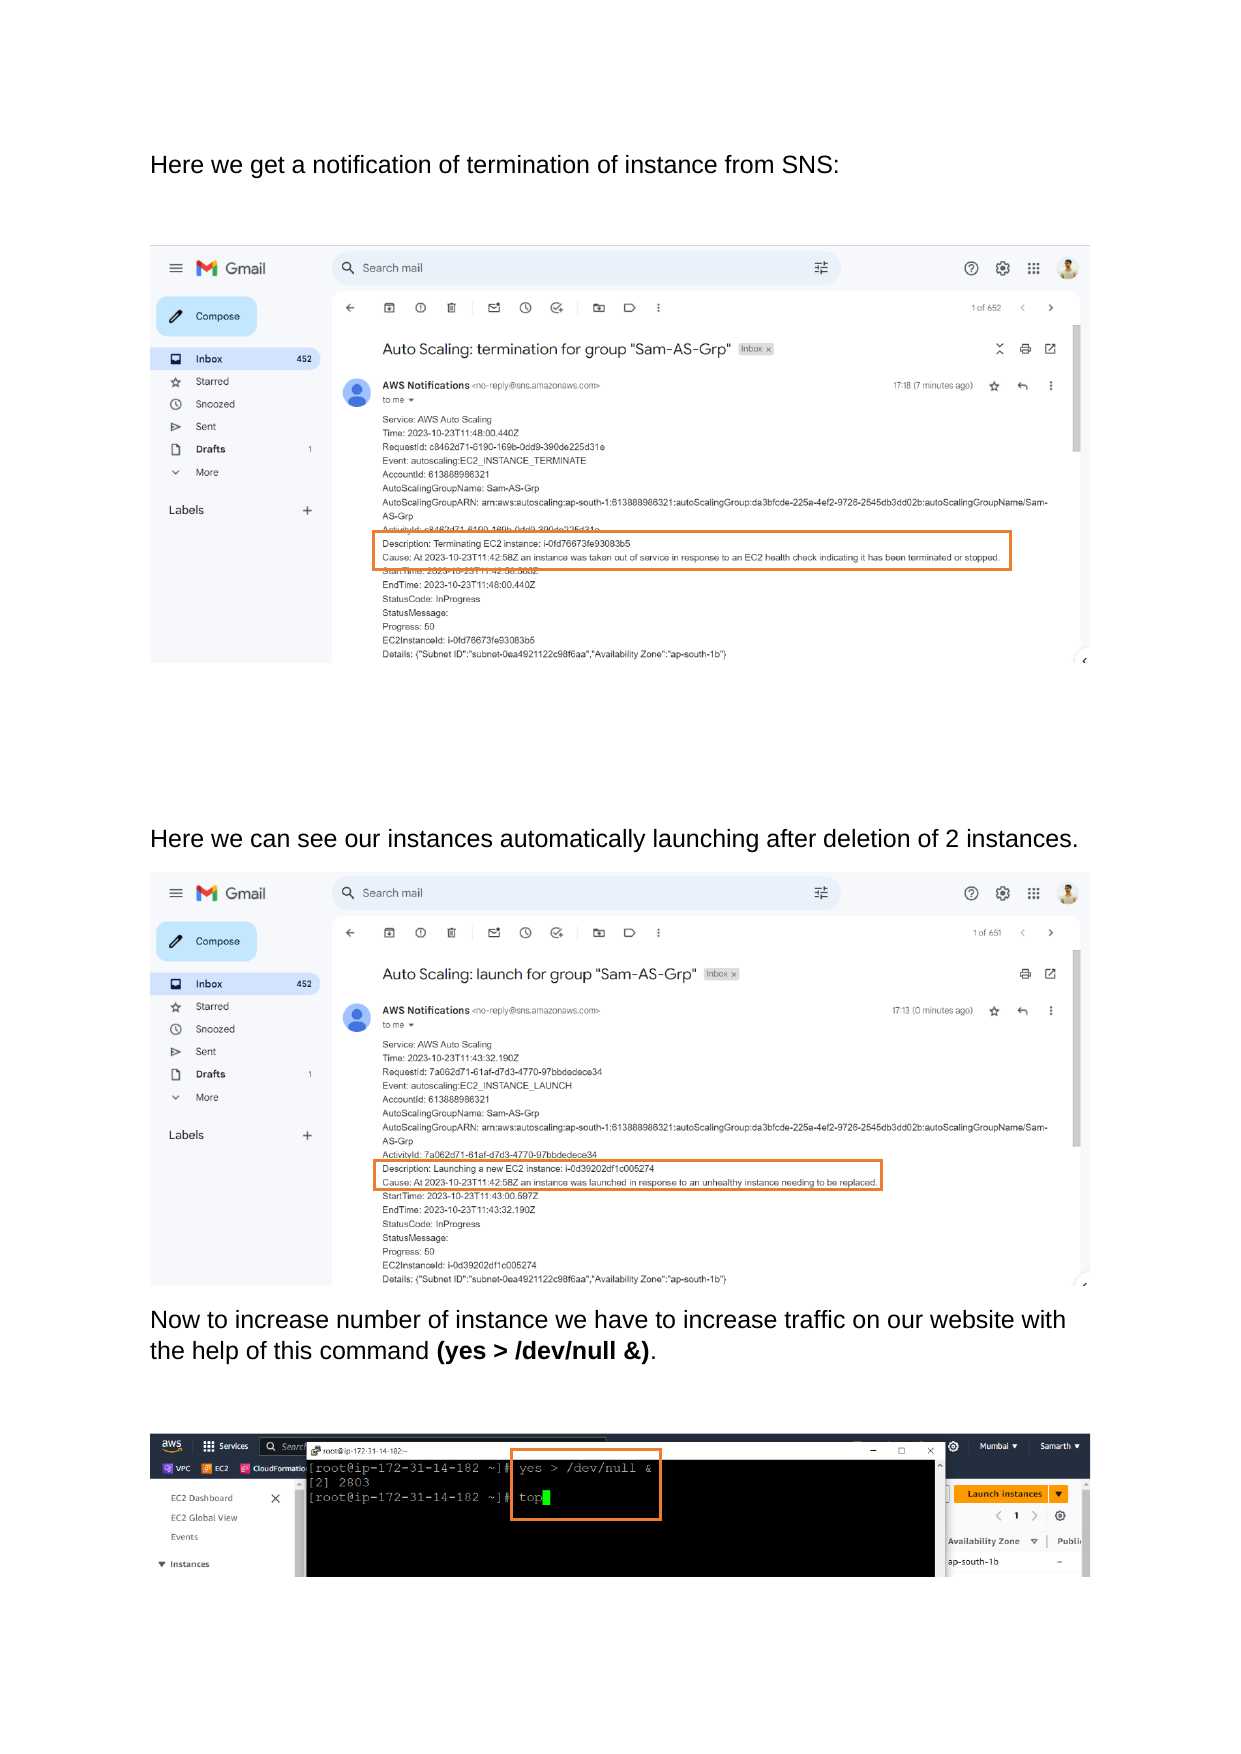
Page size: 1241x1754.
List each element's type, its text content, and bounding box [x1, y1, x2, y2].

text Here we can see our instances automatically launching after deletion of 2 instances. [150, 824, 1090, 853]
picture [150, 872, 1090, 1286]
picture [150, 245, 1090, 663]
text Now to increase number of instance we have to increase traffic on our website with the help of this command (yes > /dev/null &). [150, 1305, 1090, 1364]
picture [150, 1431, 1091, 1577]
text Here we get a notification of termination of instance from SNS: [150, 150, 1090, 179]
